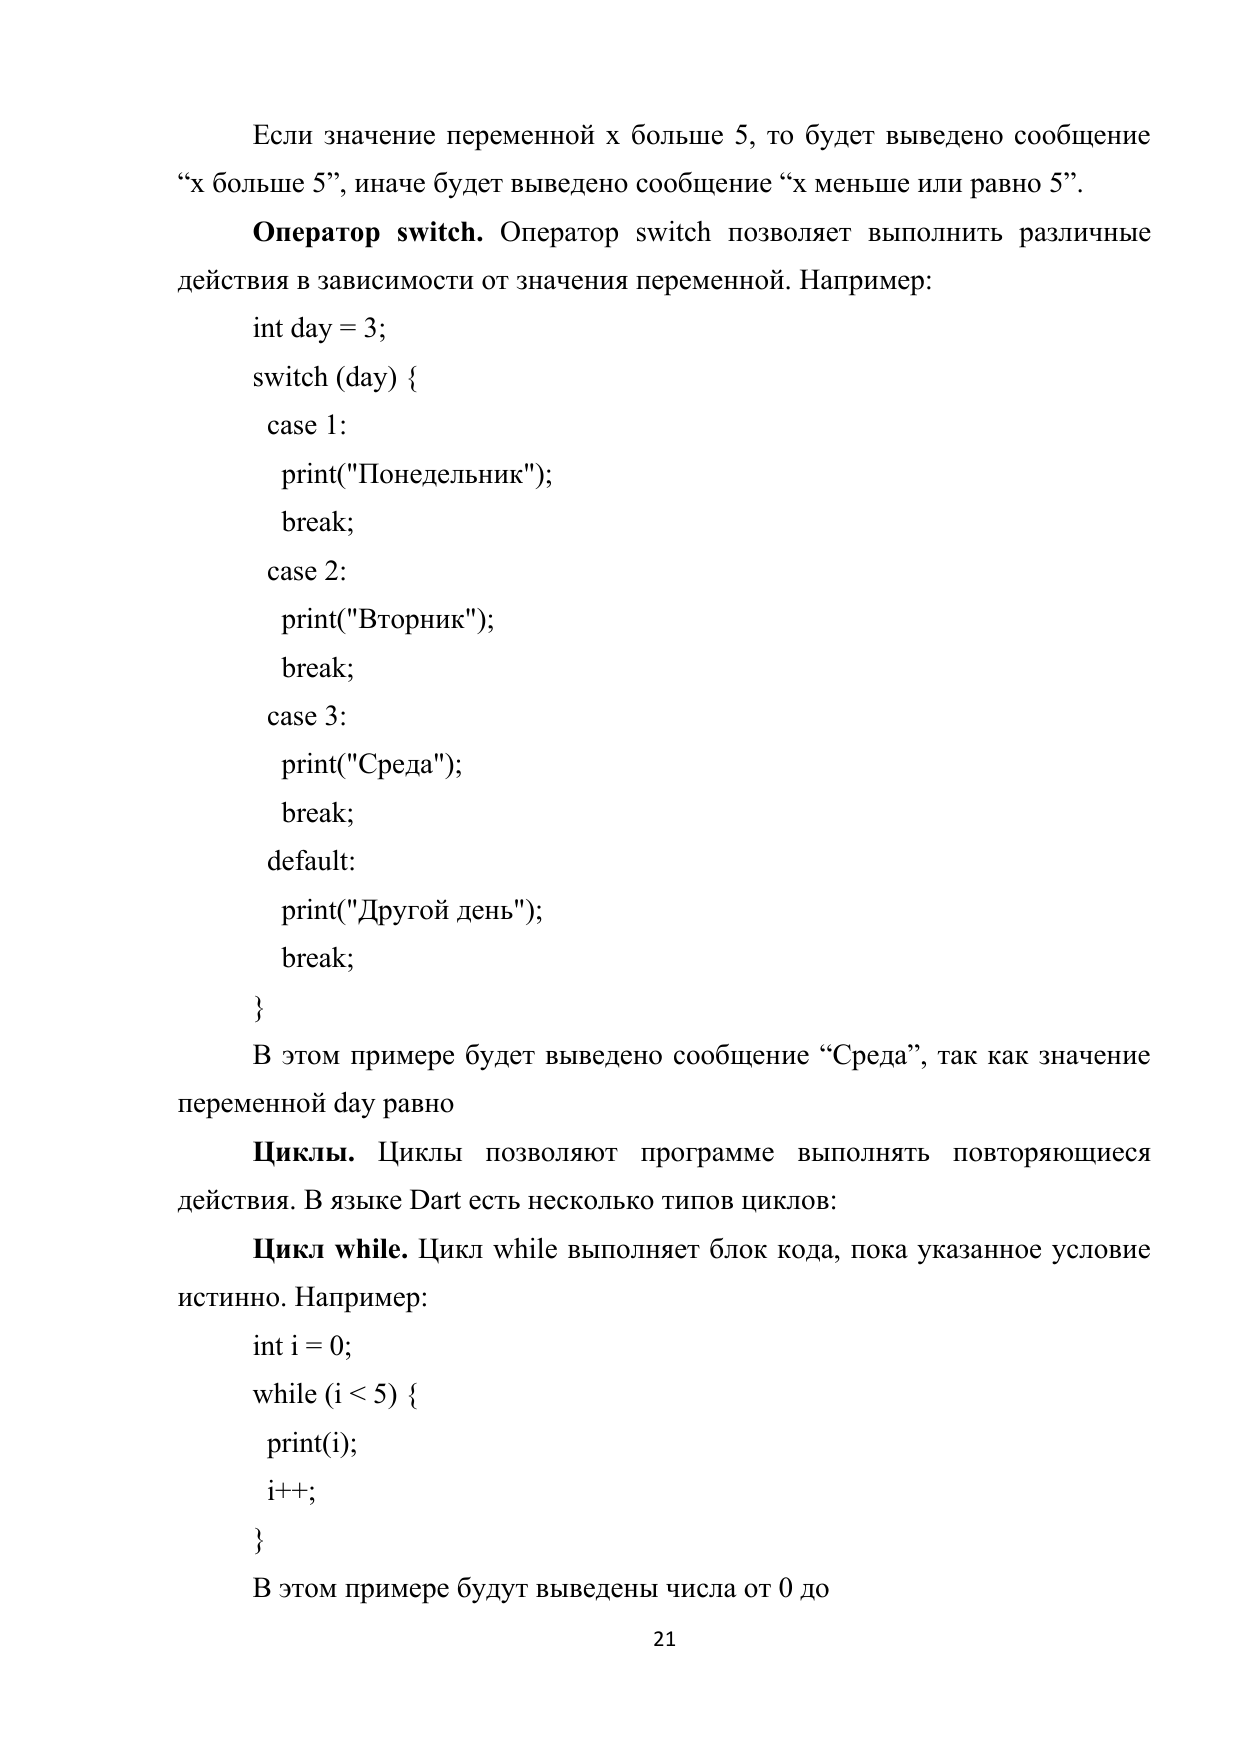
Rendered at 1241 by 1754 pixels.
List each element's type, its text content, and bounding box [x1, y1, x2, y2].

text switch (day) { [177, 360, 1152, 393]
text Если значение переменной x больше 5, то будет выведено сообщение “x больше 5”, иначе будет выведено сообщение “x меньше или равно 5”. [177, 118, 1152, 199]
text print("Понедельник"); [177, 457, 1152, 489]
text } [177, 990, 1152, 1022]
text print("Среда"); [177, 748, 1152, 780]
text print("Другой день"); [177, 893, 1152, 925]
text Циклы. Циклы позволяют программе выполнять повторяющиеся действия. В языке Dart есть несколько типов циклов: [177, 1135, 1152, 1216]
text default: [177, 845, 1152, 877]
text print("Вторник"); [177, 602, 1152, 635]
text Цикл while. Цикл while выполняет блок кода, пока указанное условие истинно. Например: [177, 1232, 1152, 1313]
text break; [177, 651, 1152, 683]
text break; [177, 796, 1152, 828]
text Оператор switch. Оператор switch позволяет выполнить различные действия в зависимости от значения переменной. Например: [177, 215, 1152, 296]
text case 1: [177, 409, 1152, 441]
text break; [177, 942, 1152, 974]
text В этом примере будет выведено сообщение “Среда”, так как значение переменной day равно [177, 1038, 1152, 1119]
text case 2: [177, 554, 1152, 586]
text int i = 0; [177, 1329, 1152, 1361]
text print(i); [177, 1426, 1152, 1458]
text int day = 3; [177, 312, 1152, 344]
text break; [177, 506, 1152, 538]
text } [177, 1523, 1152, 1555]
text i++; [177, 1474, 1152, 1507]
text В этом примере будут выведены числа от 0 до [177, 1571, 1152, 1603]
text while (i < 5) { [177, 1377, 1152, 1410]
text case 3: [177, 699, 1152, 732]
